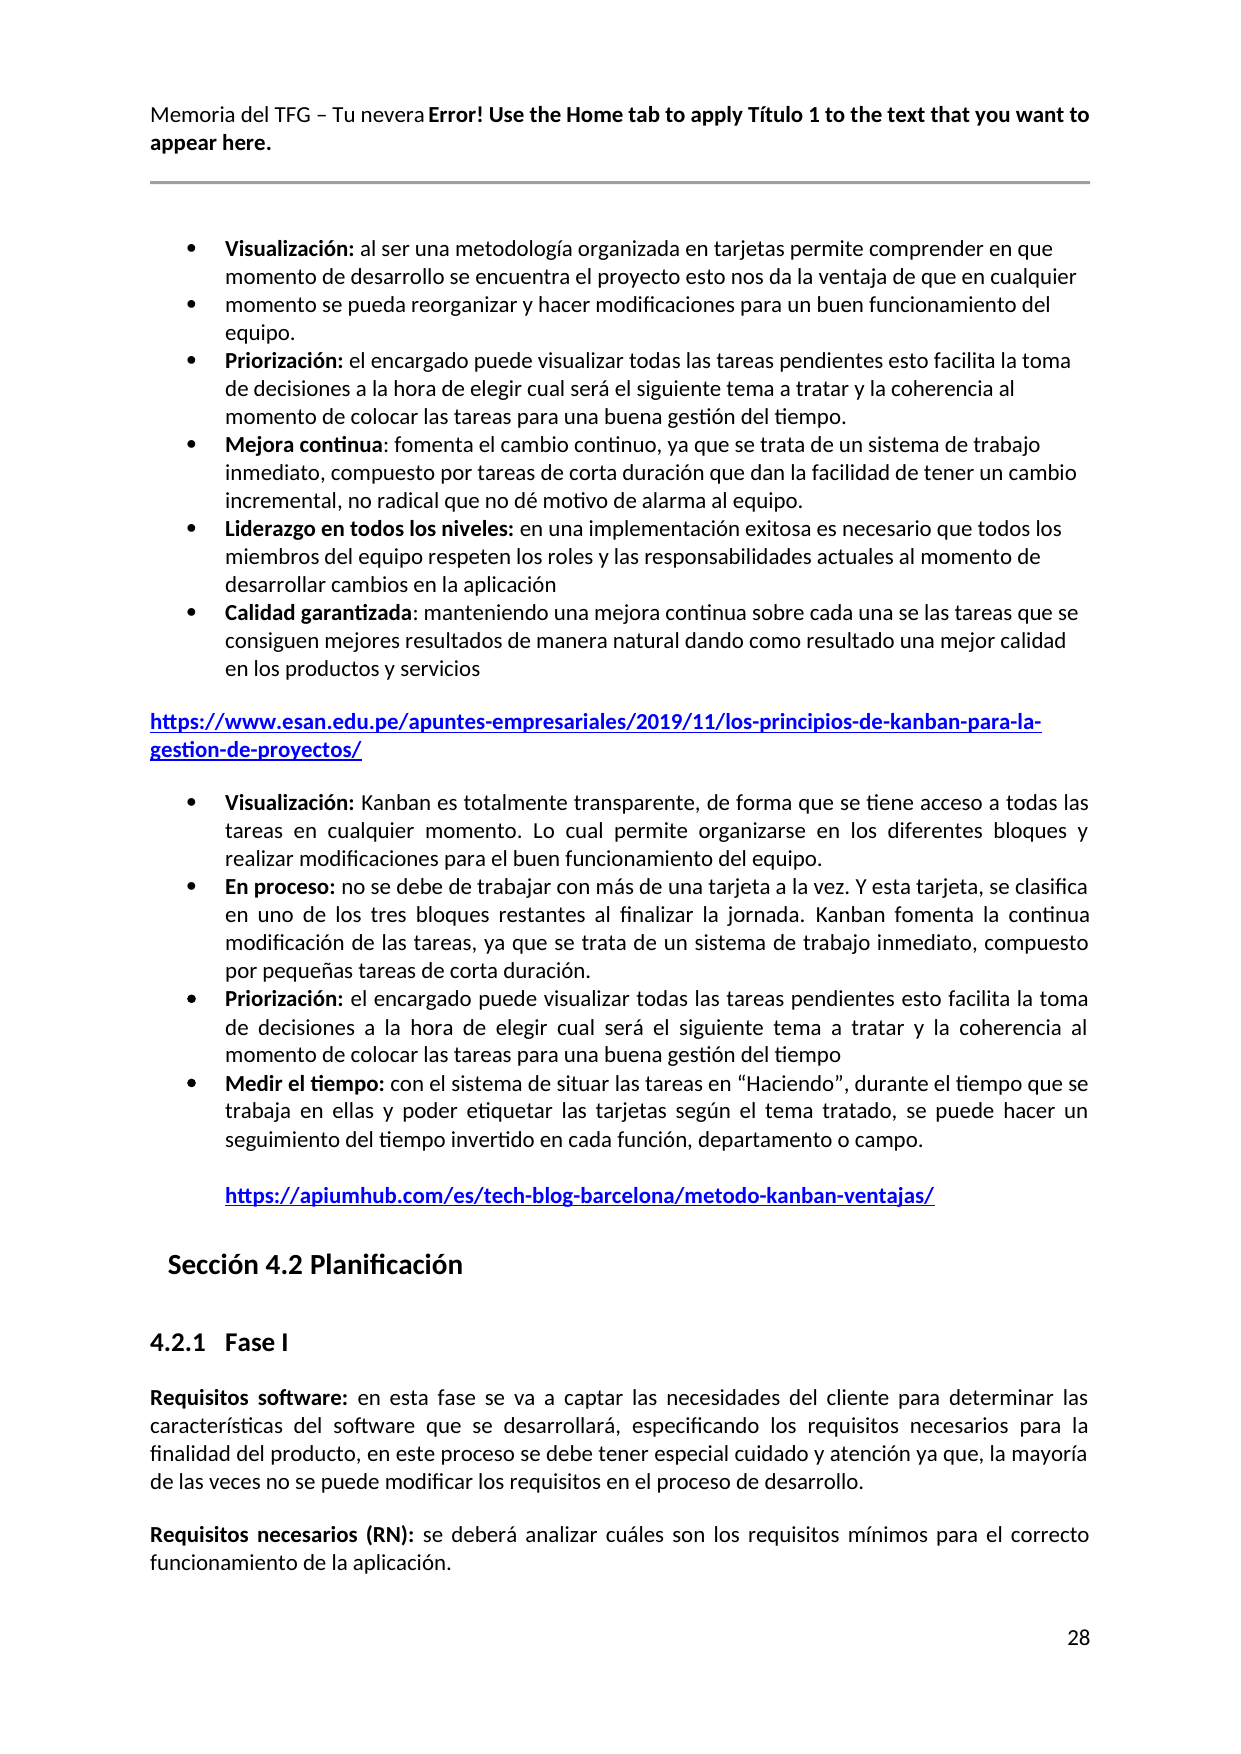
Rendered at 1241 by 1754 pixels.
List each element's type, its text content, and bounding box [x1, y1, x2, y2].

list https://apiumhub.com/es/tech-blog-barcelona/metodo-kanban-ventajas/ [225, 1181, 1090, 1209]
subtitle Planificación [168, 1246, 1090, 1282]
text Requisitos software: en esta fase se va a captar las necesidades del cliente para determinar las características del software que se desarrollará, especificando los requisitos necesarios para la finalidad del producto, en este proceso se debe tener especial cuidado y atención ya que, la mayoría de las veces no se puede modificar los requisitos en el proceso de desarrollo. [150, 1383, 1090, 1495]
list Visualización: Kanban es totalmente transparente, de forma que se tiene acceso a todas las tareas en cualquier momento. Lo cual permite organizarse en los diferentes bloques y realizar modificaciones para el buen funcionamiento del equipo. [187, 788, 1090, 872]
list En proceso: no se debe de trabajar con más de una tarjeta a la vez. Y esta tarjeta, se clasifica en uno de los tres bloques restantes al finalizar la jornada. Kanban fomenta la continua modificación de las tareas, ya que se trata de un sistema de trabajo inmediato, compuesto por pequeñas tareas de corta duración. [187, 872, 1090, 984]
list Priorización: el encargado puede visualizar todas las tareas pendientes esto facilita la toma de decisiones a la hora de elegir cual será el siguiente tema a tratar y la coherencia al momento de colocar las tareas para una buena gestión del tiempo [187, 984, 1090, 1069]
list Visualización: al ser una metodología organizada en tarjetas permite comprender en que momento de desarrollo se encuentra el proyecto esto nos da la ventaja de que en cualquier [187, 234, 1090, 290]
list Mejora continua: fomenta el cambio continuo, ya que se trata de un sistema de trabajo inmediato, compuesto por tareas de corta duración que dan la facilidad de tener un cambio incremental, no radical que no dé motivo de alarma al equipo. [187, 430, 1090, 514]
list momento se pueda reorganizar y hacer modificaciones para un buen funcionamiento del equipo. [187, 290, 1090, 346]
text 4.2.1 Fase I [150, 1325, 1090, 1358]
list Priorización: el encargado puede visualizar todas las tareas pendientes esto facilita la toma de decisiones a la hora de elegir cual será el siguiente tema a tratar y la coherencia al momento de colocar las tareas para una buena gestión del tiempo. [187, 346, 1090, 430]
list Liderazgo en todos los niveles: en una implementación exitosa es necesario que todos los miembros del equipo respeten los roles y las responsabilidades actuales al momento de desarrollar cambios en la aplicación [187, 514, 1090, 598]
text Requisitos necesarios (RN): se deberá analizar cuáles son los requisitos mínimos para el correcto funcionamiento de la aplicación. [150, 1520, 1090, 1576]
list Medir el tiempo: con el sistema de situar las tareas en “Haciendo”, durante el tiempo que se trabaja en ellas y poder etiquetar las tarjetas según el tema tratado, se puede hacer un seguimiento del tiempo invertido en cada función, departamento o campo. [187, 1069, 1090, 1153]
text https://www.esan.edu.pe/apuntes-empresariales/2019/11/los-principios-de-kanban-para-la-gestion-de-proyectos/ [150, 707, 1090, 763]
list Calidad garantizada: manteniendo una mejora continua sobre cada una se las tareas que se consiguen mejores resultados de manera natural dando como resultado una mejor calidad en los productos y servicios [187, 598, 1090, 682]
